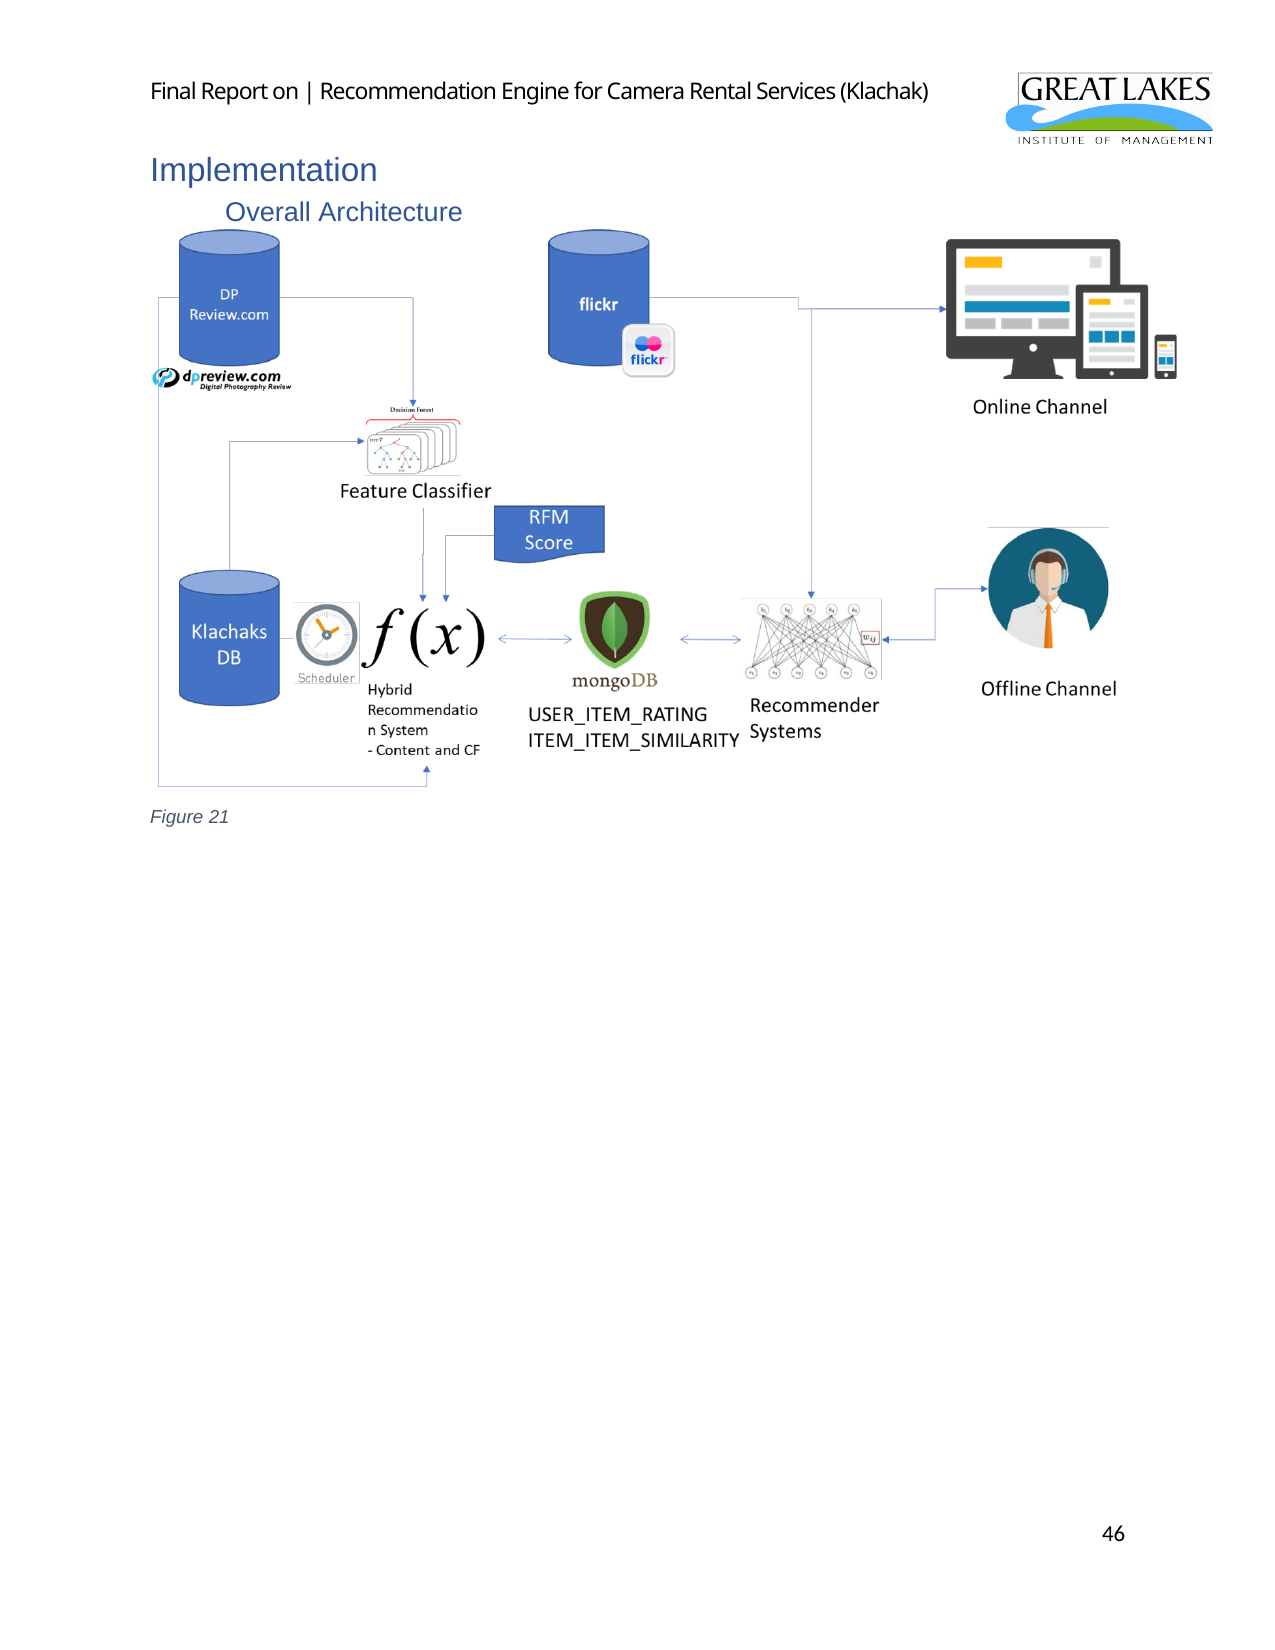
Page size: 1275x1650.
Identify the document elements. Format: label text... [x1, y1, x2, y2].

picture [150, 229, 1177, 787]
picture [1003, 72, 1213, 145]
subtitle Implementation [150, 150, 1125, 188]
text Figure 21 [150, 806, 1125, 827]
subtitle Overall Architecture [150, 196, 1125, 227]
